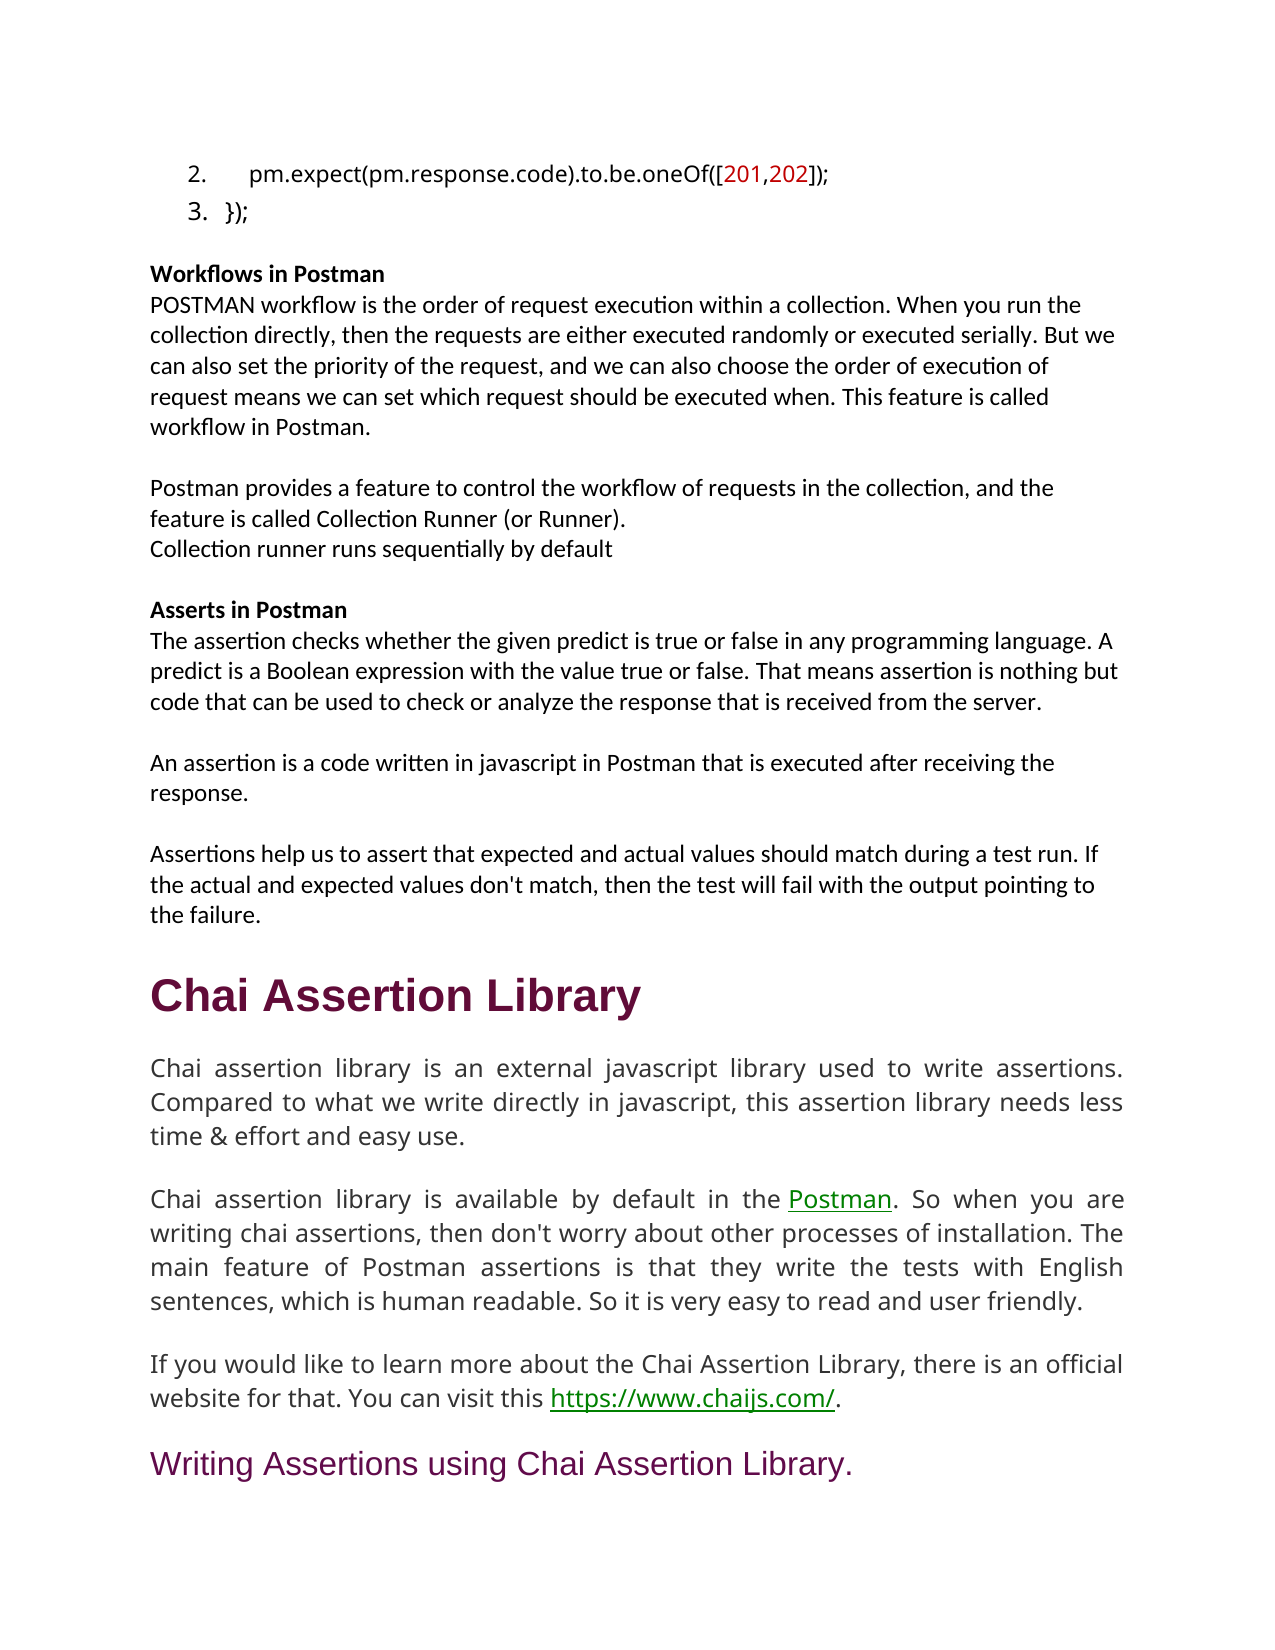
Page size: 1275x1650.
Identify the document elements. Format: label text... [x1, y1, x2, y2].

text POSTMAN workflow is the order of request execution within a collection. When you run the collection directly, then the requests are either executed randomly or executed serially. But we can also set the priority of the request, and we can also choose the order of execution of request means we can set which request should be executed when. This feature is called workflow in Postman. [150, 289, 1125, 442]
text Assertions help us to assert that expected and actual values should match during a test run. If the actual and expected values don't match, then the test will fail with the output pointing to the failure. [150, 838, 1125, 930]
list pm.expect(pm.response.code).to.be.oneOf([201,202]); [187, 150, 1125, 189]
text Chai assertion library is an external javascript library used to write assertions. Compared to what we write directly in javascript, this assertion library needs less time & effort and easy use. [150, 1050, 1125, 1152]
text Postman provides a feature to control the workflow of requests in the collection, and the feature is called Collection Runner (or Runner). [150, 472, 1125, 533]
text The assertion checks whether the given predict is true or false in any programming language. A predict is a Boolean expression with the value true or false. That means assertion is nothing but code that can be used to check or analyze the response that is received from the server. [150, 625, 1125, 716]
text Collection runner runs sequentially by default [150, 533, 1125, 564]
text If you would like to learn more about the Chai Assertion Library, there is an official website for that. You can visit this https://www.chaijs.com/. [150, 1347, 1125, 1415]
text An assertion is a code written in javascript in Postman that is executed after receiving the response. [150, 747, 1125, 808]
text Chai assertion library is available by default in the Postman. So when you are writing chai assertions, then don't worry about other processes of installation. The main feature of Postman assertions is that they write the tests with English sentences, which is human readable. So it is very easy to read and user friendly. [150, 1182, 1125, 1318]
subtitle Chai Assertion Library [150, 968, 1125, 1021]
list }); [187, 189, 1125, 228]
text Asserts in Postman [150, 594, 1125, 625]
subtitle Writing Assertions using Chai Assertion Library. [150, 1444, 1125, 1483]
text Workflows in Postman [150, 259, 1125, 289]
